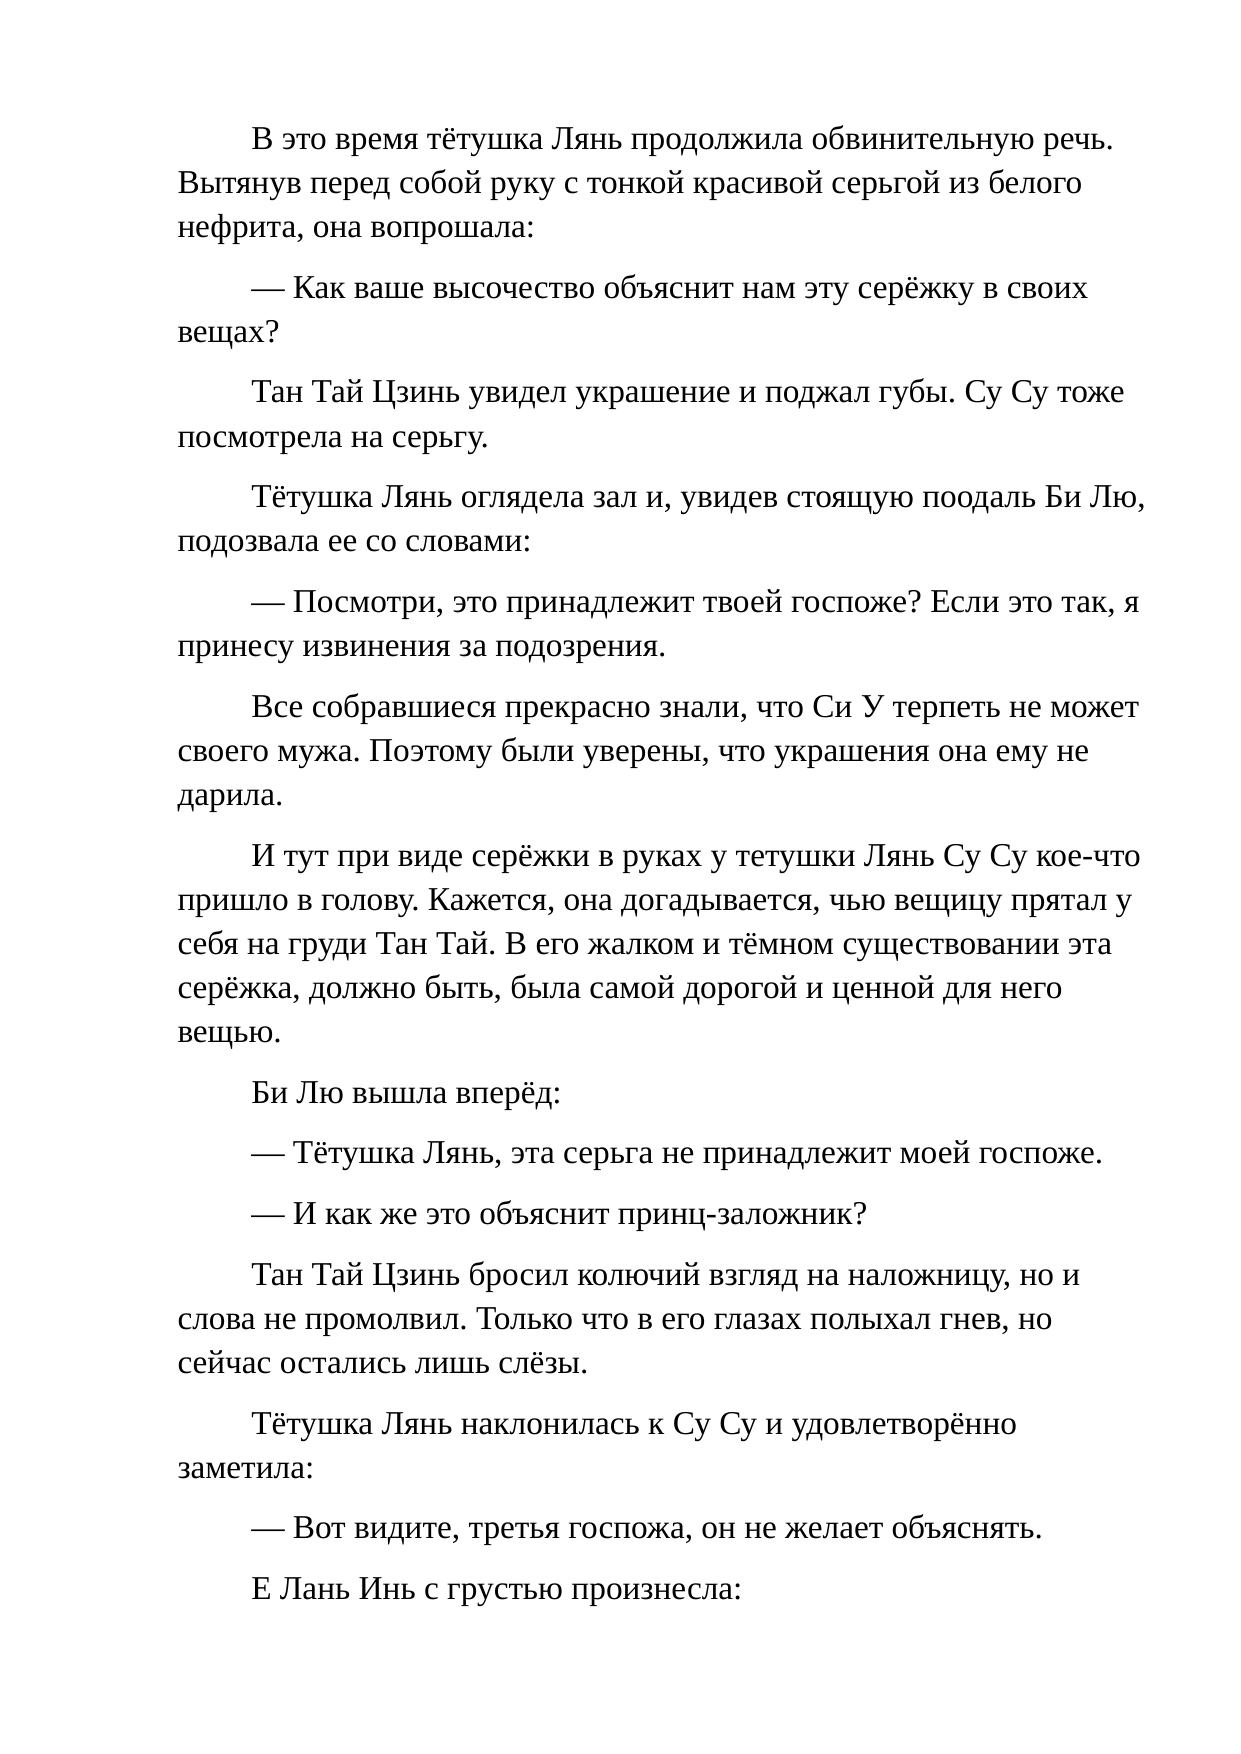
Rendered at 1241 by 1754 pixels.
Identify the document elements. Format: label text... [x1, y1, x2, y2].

text Тан Тай Цзинь бросил колючий взгляд на наложницу, но и слова не промолвил. Только что в его глазах полыхал гнев, но сейчас остались лишь слёзы. [177, 1254, 1152, 1381]
text Тётушка Лянь наклонилась к Су Су и удовлетворённо заметила: [177, 1403, 1152, 1485]
text Тётушка Лянь оглядела зал и, увидев стоящую поодаль Би Лю, подозвала ее со словами: [177, 477, 1152, 559]
text Би Лю вышла вперёд: [177, 1072, 1152, 1110]
text — И как же это объяснит принц-заложник? [177, 1193, 1152, 1232]
text В это время тётушка Лянь продолжила обвинительную речь. Вытянув перед собой руку с тонкой красивой серьгой из белого нефрита, она вопрошала: [177, 118, 1152, 244]
text Все собравшиеся прекрасно знали, что Си У терпеть не может своего мужа. Поэтому были уверены, что украшения она ему не дарила. [177, 686, 1152, 813]
text Тан Тай Цзинь увидел украшение и поджал губы. Су Су тоже посмотрела на серьгу. [177, 372, 1152, 454]
text Е Лань Инь с грустью произнесла: [177, 1568, 1152, 1607]
text И тут при виде серёжки в руках у тетушки Лянь Су Су кое-что пришло в голову. Кажется, она догадывается, чью вещицу прятал у себя на груди Тан Тай. В его жалком и тёмном существовании эта серёжка, должно быть, была самой дорогой и ценной для него вещью. [177, 835, 1152, 1049]
text — Тётушка Лянь, эта серьга не принадлежит моей госпоже. [177, 1133, 1152, 1171]
text — Посмотри, это принадлежит твоей госпоже? Если это так, я принесу извинения за подозрения. [177, 581, 1152, 664]
text — Как ваше высочество объяснит нам эту серёжку в своих вещах? [177, 267, 1152, 349]
text — Вот видите, третья госпожа, он не желает объяснять. [177, 1508, 1152, 1546]
